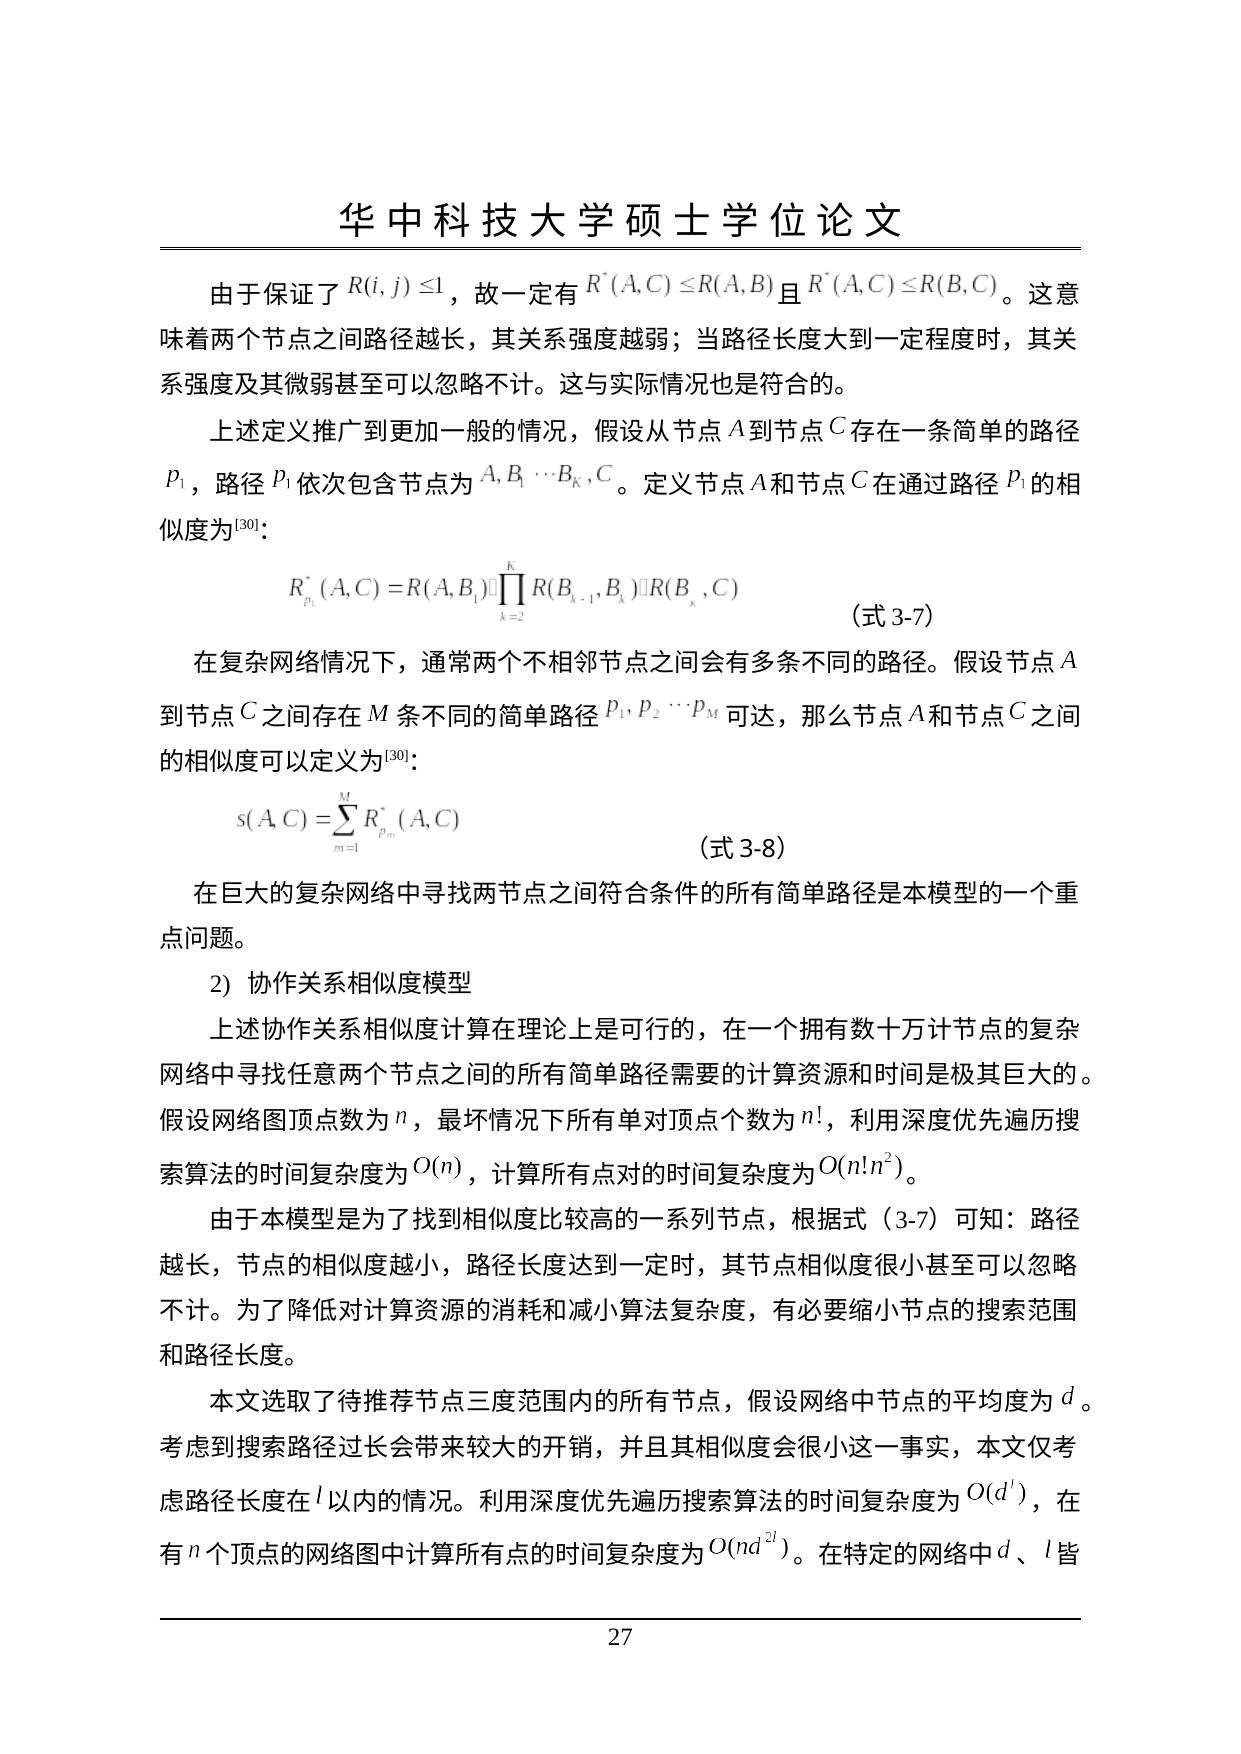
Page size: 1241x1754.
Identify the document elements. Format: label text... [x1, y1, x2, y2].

text 在巨大的复杂网络中寻找两节点之间符合条件的所有简单路径是本模型的一个重点问题。 [159, 873, 1081, 955]
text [159, 1381, 1081, 1571]
text 由于保证了，故一定有且。这意味着两个节点之间路径越长，其关系强度越弱；当路径长度大到一定程度时，其关系强度及其微弱甚至可以忽略不计。这与实际情况也是符合的。 [159, 266, 1081, 401]
text 上述协作关系相似度计算在理论上是可行的，在一个拥有数十万计节点的复杂网络中寻找任意两个节点之间的所有简单路径需要的计算资源和时间是极其巨大的。假设网络图顶点数为，最坏情况下所有单对顶点个数为，利用深度优先遍历搜索算法的时间复杂度为，计算所有点对的时间复杂度为。 [159, 1009, 1081, 1191]
text （式3-7） [159, 556, 1081, 633]
text 上述定义推广到更加一般的情况，假设从节点到节点存在一条简单的路径，路径依次包含节点为。定义节点和节点在通过路径的相似度为[30]： [159, 410, 1081, 546]
text （式3-8） [159, 787, 1081, 864]
text 在复杂网络情况下，通常两个不相邻节点之间会有多条不同的路径。假设节点到节点之间存在条不同的简单路径可达，那么节点和节点之间的相似度可以定义为[30]： [159, 642, 1081, 778]
text 由于本模型是为了找到相似度比较高的一系列节点，根据式（3-7）可知：路径越长，节点的相似度越小，路径长度达到一定时，其节点相似度很小甚至可以忽略不计。为了降低对计算资源的消耗和减小算法复杂度，有必要缩小节点的搜索范围和路径长度。 [159, 1200, 1081, 1372]
list 协作关系相似度模型 [209, 964, 1081, 1000]
